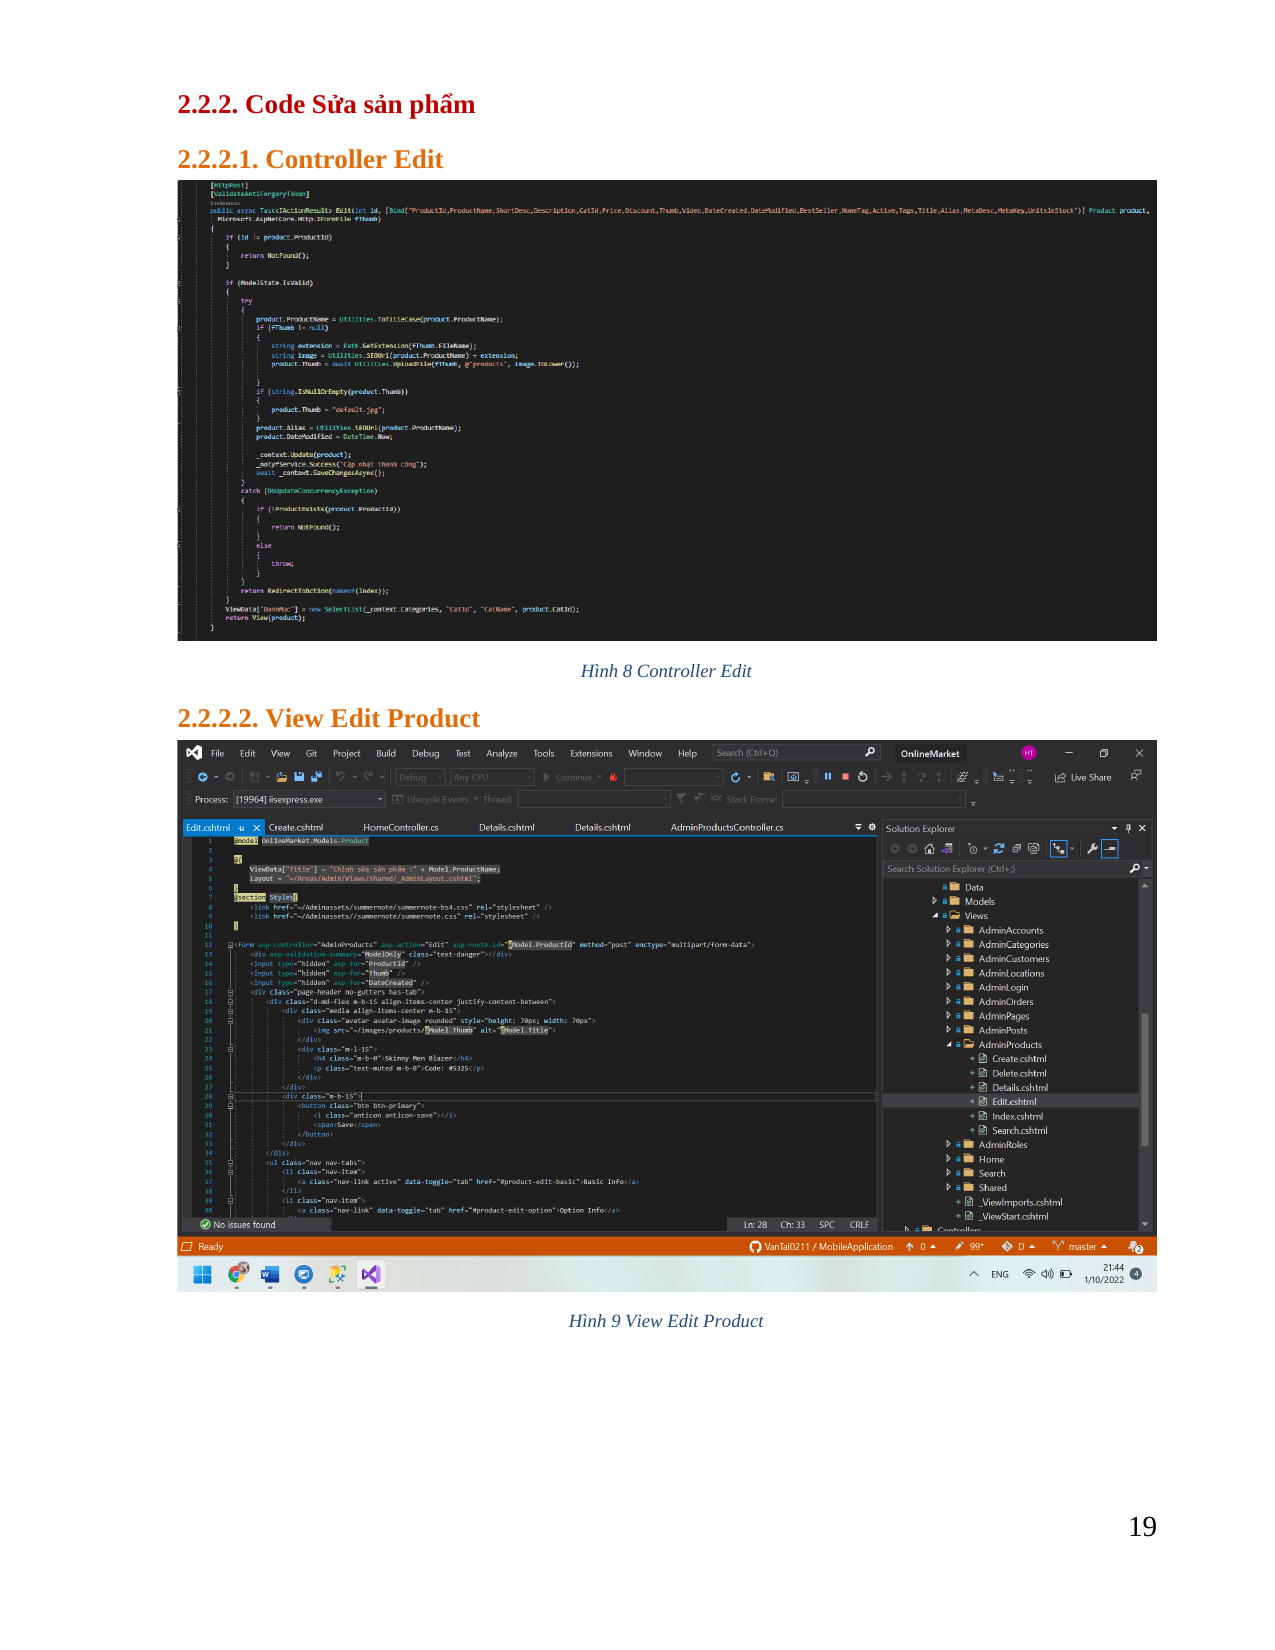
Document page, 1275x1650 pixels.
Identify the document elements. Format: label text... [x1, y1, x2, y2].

picture [177, 740, 1157, 1292]
text Hình 8 Controller Edit [177, 660, 1157, 682]
text Hình 9 View Edit Product [177, 1310, 1157, 1332]
subtitle 2.2.2.2. View Edit Product [177, 702, 1157, 733]
picture [177, 180, 1157, 641]
subtitle 2.2.2. Code Sửa sản phẩm [177, 89, 1157, 120]
subtitle 2.2.2.1. Controller Edit [177, 143, 1157, 174]
